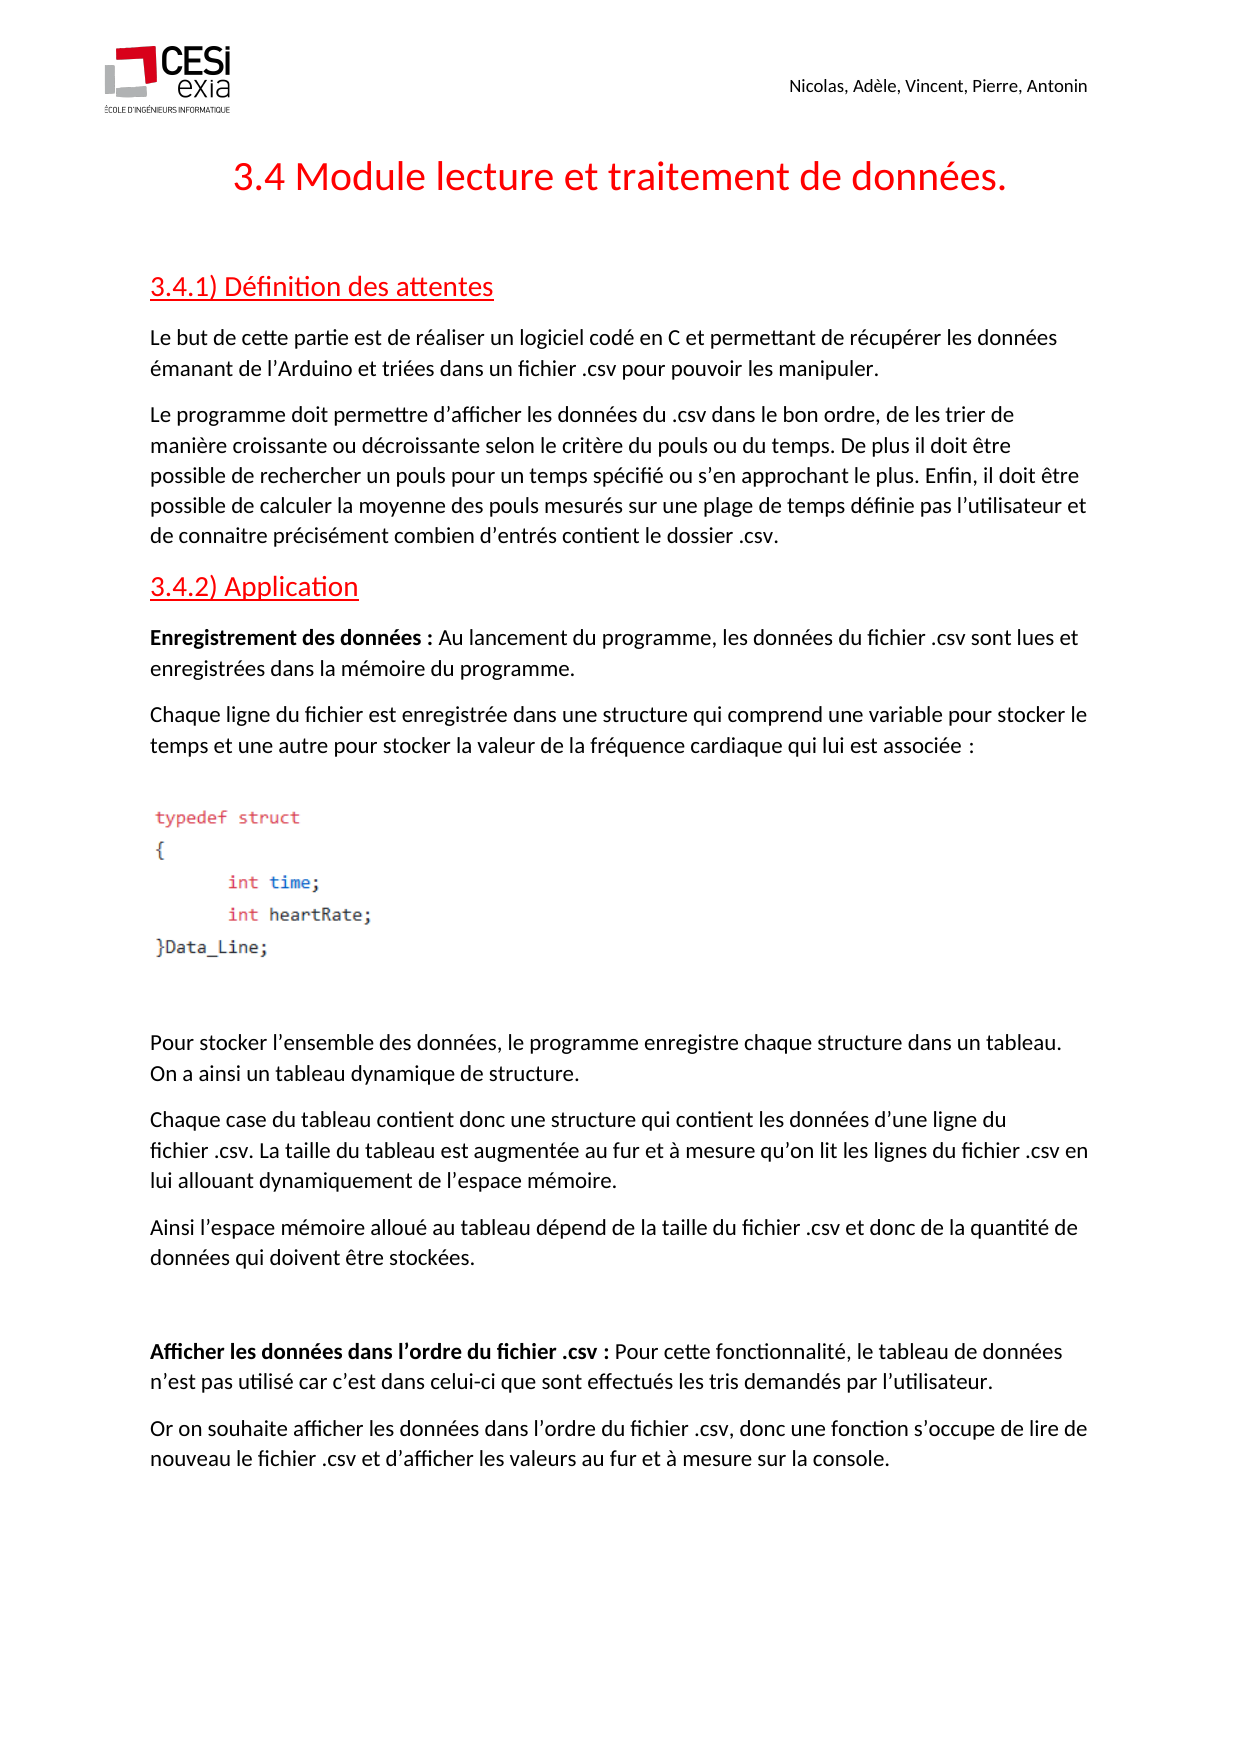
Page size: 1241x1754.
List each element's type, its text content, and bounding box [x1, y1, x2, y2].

text Chaque ligne du fichier est enregistrée dans une structure qui comprend une variable pour stocker le temps et une autre pour stocker la valeur de la fréquence cardiaque qui lui est associée : [150, 701, 1090, 759]
text 3.4 Module lecture et traitement de données. [150, 150, 1090, 201]
picture [104, 46, 230, 113]
picture [150, 799, 385, 961]
text Ainsi l’espace mémoire alloué au tableau dépend de la taille du fichier .csv et donc de la quantité de données qui doivent être stockées. [150, 1213, 1090, 1271]
text Le programme doit permettre d’afficher les données du .csv dans le bon ordre, de les trier de manière croissante ou décroissante selon le critère du pouls ou du temps. De plus il doit être possible de rechercher un pouls pour un temps spécifié ou s’en approchant le plus. Enfin, il doit être possible de calculer la moyenne des pouls mesurés sur une plage de temps définie pas l’utilisateur et de connaitre précisément combien d’entrés contient le dossier .csv. [150, 401, 1090, 549]
text Or on souhaite afficher les données dans l’ordre du fichier .csv, donc une fonction s’occupe de lire de nouveau le fichier .csv et d’afficher les valeurs au fur et à mesure sur la console. [150, 1414, 1090, 1472]
text 3.4.1) Définition des attentes [150, 268, 1090, 304]
text Pour stocker l’ensemble des données, le programme enregistre chaque structure dans un tableau. On a ainsi un tableau dynamique de structure. [150, 1028, 1090, 1087]
text Afficher les données dans l’ordre du fichier .csv : Pour cette fonctionnalité, le tableau de données n’est pas utilisé car c’est dans celui-ci que sont effectués les tris demandés par l’utilisateur. [150, 1337, 1090, 1395]
text Enregistrement des données : Au lancement du programme, les données du fichier .csv sont lues et enregistrées dans la mémoire du programme. [150, 623, 1090, 682]
text Le but de cette partie est de réaliser un logiciel codé en C et permettant de récupérer les données émanant de l’Arduino et triées dans un fichier .csv pour pouvoir les manipuler. [150, 323, 1090, 382]
text 3.4.2) Application [150, 568, 1090, 604]
text Chaque case du tableau contient donc une structure qui contient les données d’une ligne du fichier .csv. La taille du tableau est augmentée au fur et à mesure qu’on lit les lignes du fichier .csv en lui allouant dynamiquement de l’espace mémoire. [150, 1106, 1090, 1194]
